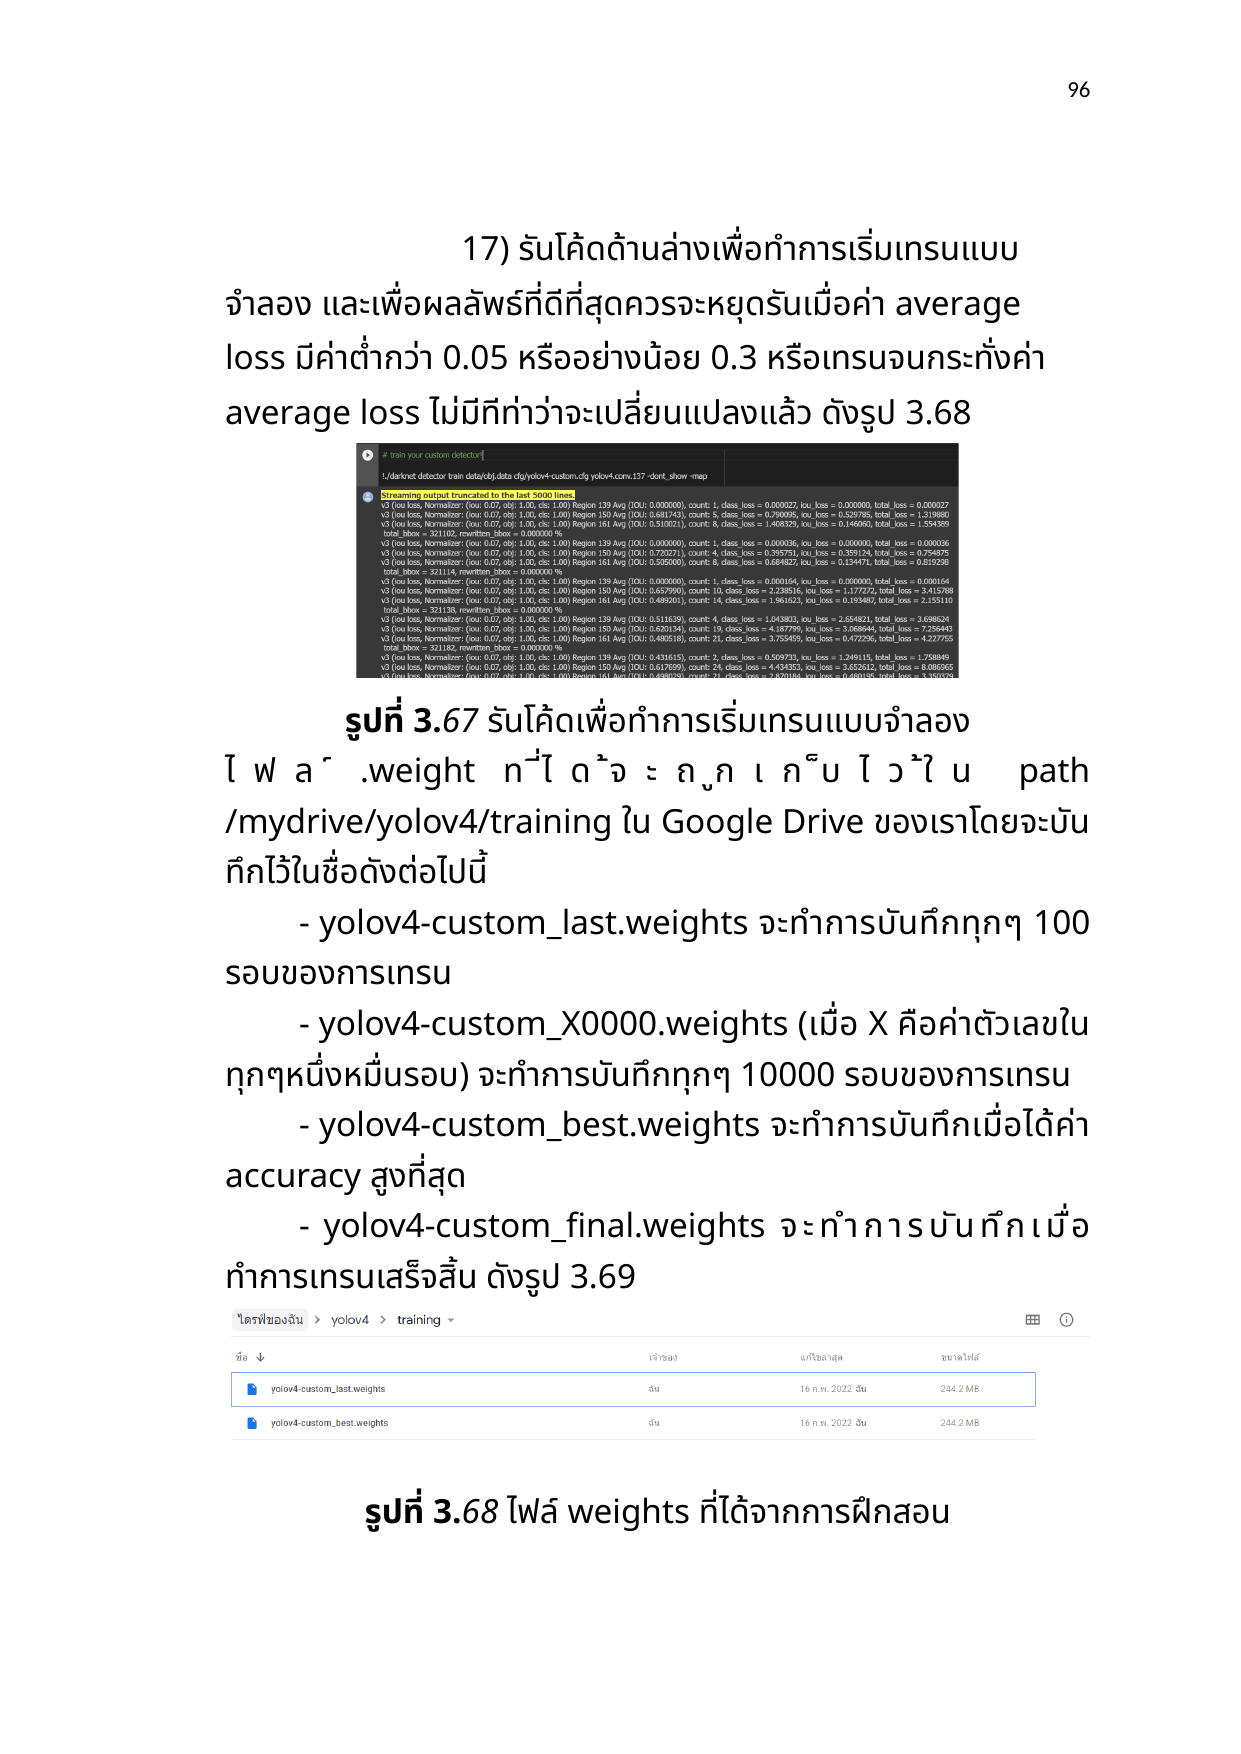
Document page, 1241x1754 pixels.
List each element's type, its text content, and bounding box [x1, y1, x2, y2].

text - yolov4-custom_X0000.weights (เมื่อ X คือค่าตัวเลขในทุกๆหนึ่งหมื่นรอบ) จะทำการบันทึกทุกๆ 10000 รอบของการเทรน [225, 1000, 1090, 1101]
picture [225, 1303, 1091, 1470]
picture [356, 443, 959, 678]
text 17) รันโค้ดด้านล่างเพื่อทำการเริ่มเทรนแบบจำลอง และเพื่อผลลัพธ์ที่ดีที่สุดควรจะหยุดรันเมื่อค่า average loss มีค่าต่ำกว่า 0.05 หรืออย่างน้อย 0.3 หรือเทรนจนกระทั่งค่า average loss ไม่มีทีท่าว่าจะเปลี่ยนแปลงแล้ว ดังรูป 3.68 [225, 225, 1090, 439]
text - yolov4-custom_last.weights จะทำการบันทึกทุกๆ 100 รอบของการเทรน [225, 899, 1090, 1000]
text รูปที่ 3.67 รันโค้ดเพื่อทำการเริ่มเทรนแบบจำลอง [225, 696, 1090, 747]
text - yolov4-custom_final.weights จะทำการบันทึกเมื่อทำการเทรนเสร็จสิ้น ดังรูป 3.69 [225, 1202, 1090, 1303]
text - yolov4-custom_best.weights จะทำการบันทึกเมื่อได้ค่า accuracy สูงที่สุด [225, 1101, 1090, 1202]
text ไฟล์ .weight ที่ได้จะถูกเก็บไว้ใน path /mydrive/yolov4/training ใน Google Drive ของเราโดยจะบันทึกไว้ในชื่อดังต่อไปนี้ [225, 747, 1090, 899]
text รูปที่ 3.68 ไฟล์ weights ที่ได้จากการฝึกสอน [225, 1488, 1090, 1539]
